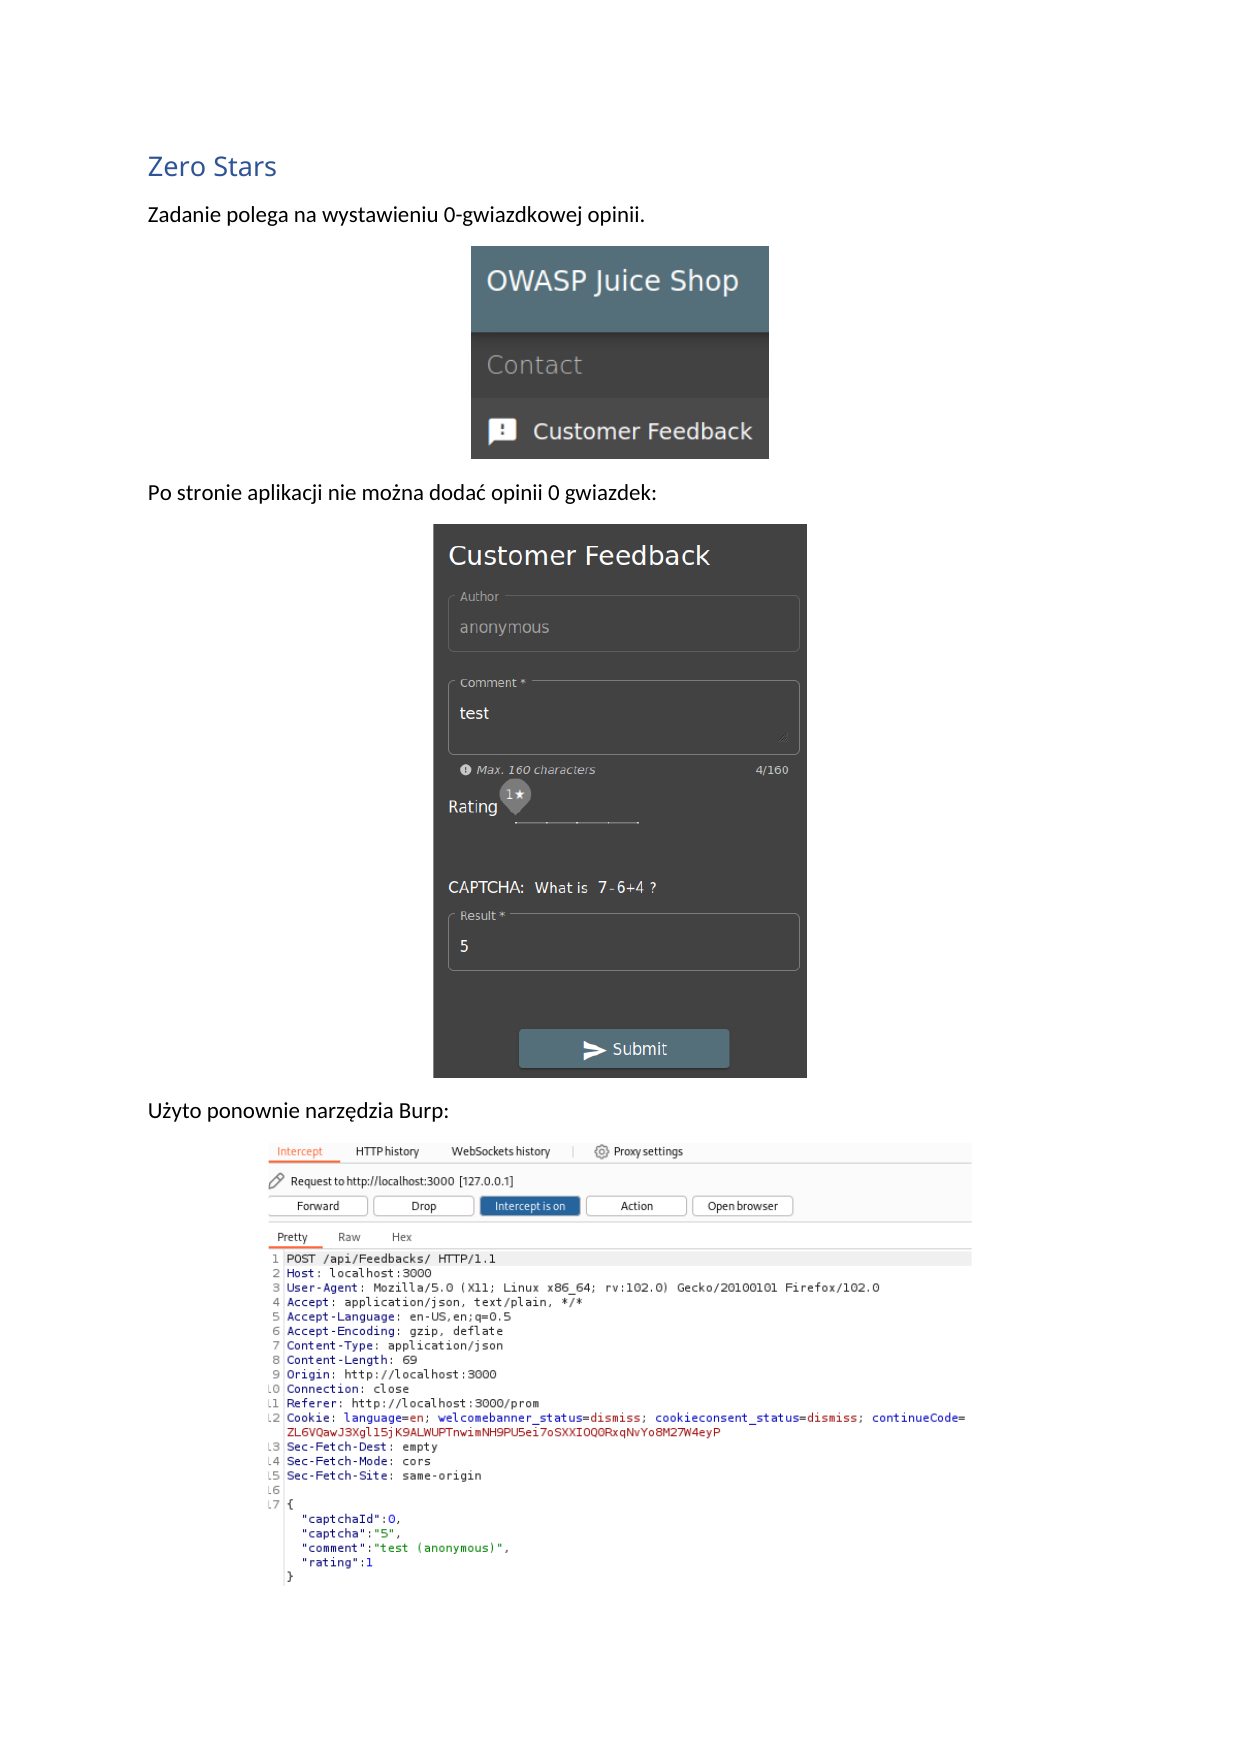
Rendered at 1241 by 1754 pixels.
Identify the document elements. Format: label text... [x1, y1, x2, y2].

text Użyto ponownie narzędzia Burp: [148, 1096, 1093, 1124]
text Po stronie aplikacji nie można dodać opinii 0 gwiazdek: [148, 478, 1093, 506]
picture [268, 1143, 972, 1586]
text Zadanie polega na wystawieniu 0-gwiazdkowej opinii. [148, 200, 1093, 228]
picture [471, 246, 769, 459]
subtitle Zero Stars [148, 148, 1093, 184]
picture [433, 524, 807, 1078]
